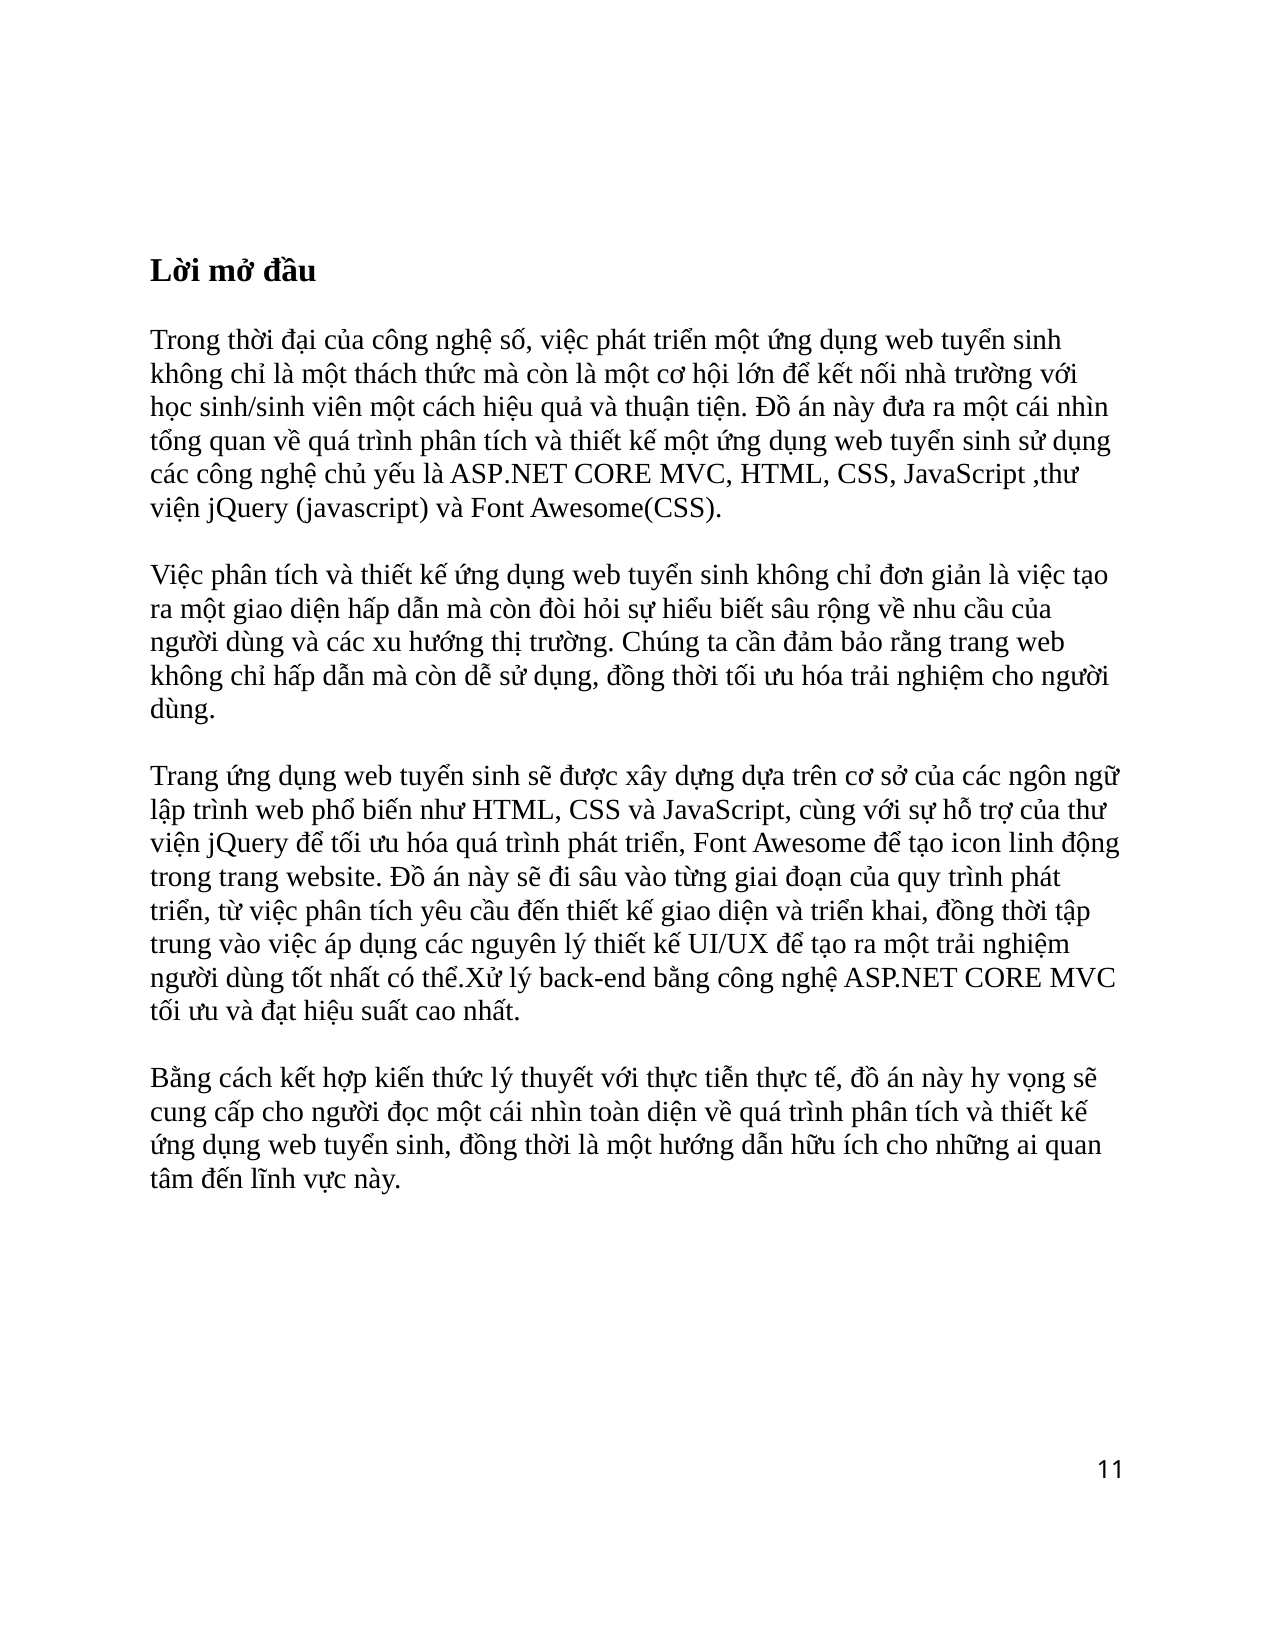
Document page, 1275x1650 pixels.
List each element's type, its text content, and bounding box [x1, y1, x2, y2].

text Trang ứng dụng web tuyển sinh sẽ được xây dựng dựa trên cơ sở của các ngôn ngữ lập trình web phổ biến như HTML, CSS và JavaScript, cùng với sự hỗ trợ của thư viện jQuery để tối ưu hóa quá trình phát triển, Font Awesome để tạo icon linh động trong trang website. Đồ án này sẽ đi sâu vào từng giai đoạn của quy trình phát triển, từ việc phân tích yêu cầu đến thiết kế giao diện và triển khai, đồng thời tập trung vào việc áp dụng các nguyên lý thiết kế UI/UX để tạo ra một trải nghiệm người dùng tốt nhất có thể.Xử lý back-end bằng công nghệ ASP.NET CORE MVC tối ưu và đạt hiệu suất cao nhất. [150, 758, 1125, 1027]
text Lời mở đầu [150, 251, 1125, 289]
text Việc phân tích và thiết kế ứng dụng web tuyển sinh không chỉ đơn giản là việc tạo ra một giao diện hấp dẫn mà còn đòi hỏi sự hiểu biết sâu rộng về nhu cầu của người dùng và các xu hướng thị trường. Chúng ta cần đảm bảo rằng trang web không chỉ hấp dẫn mà còn dễ sử dụng, đồng thời tối ưu hóa trải nghiệm cho người dùng. [150, 557, 1125, 725]
text Bằng cách kết hợp kiến thức lý thuyết với thực tiễn thực tế, đồ án này hy vọng sẽ cung cấp cho người đọc một cái nhìn toàn diện về quá trình phân tích và thiết kế ứng dụng web tuyển sinh, đồng thời là một hướng dẫn hữu ích cho những ai quan tâm đến lĩnh vực này. [150, 1060, 1125, 1194]
text Trong thời đại của công nghệ số, việc phát triển một ứng dụng web tuyển sinh không chỉ là một thách thức mà còn là một cơ hội lớn để kết nối nhà trường với học sinh/sinh viên một cách hiệu quả và thuận tiện. Đồ án này đưa ra một cái nhìn tổng quan về quá trình phân tích và thiết kế một ứng dụng web tuyển sinh sử dụng các công nghệ chủ yếu là ASP.NET CORE MVC, HTML, CSS, JavaScript ,thư viện jQuery (javascript) và Font Awesome(CSS). [150, 322, 1125, 524]
